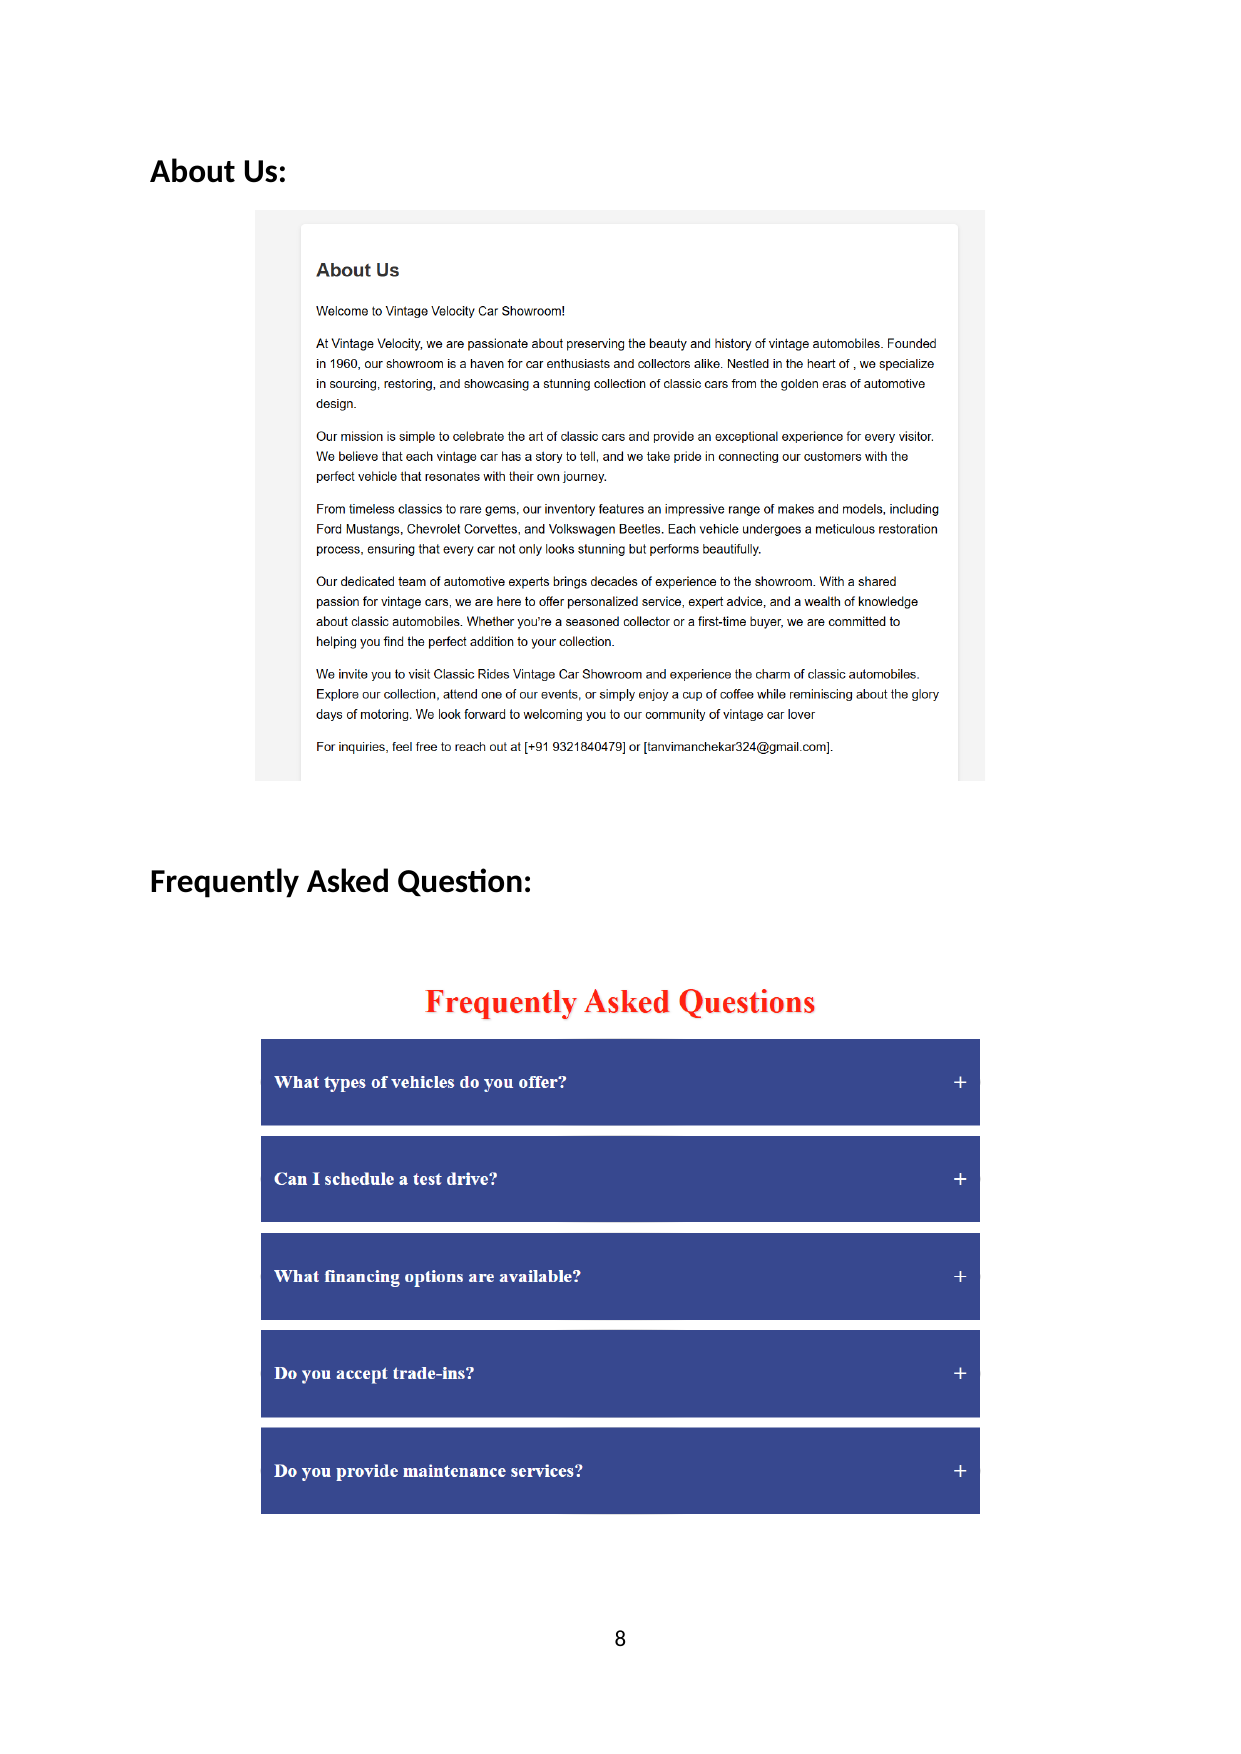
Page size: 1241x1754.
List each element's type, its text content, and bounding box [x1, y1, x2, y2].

text Frequently Asked Question: [150, 860, 1090, 901]
picture [255, 210, 986, 781]
picture [150, 921, 1091, 1550]
text About Us: [150, 150, 1090, 191]
